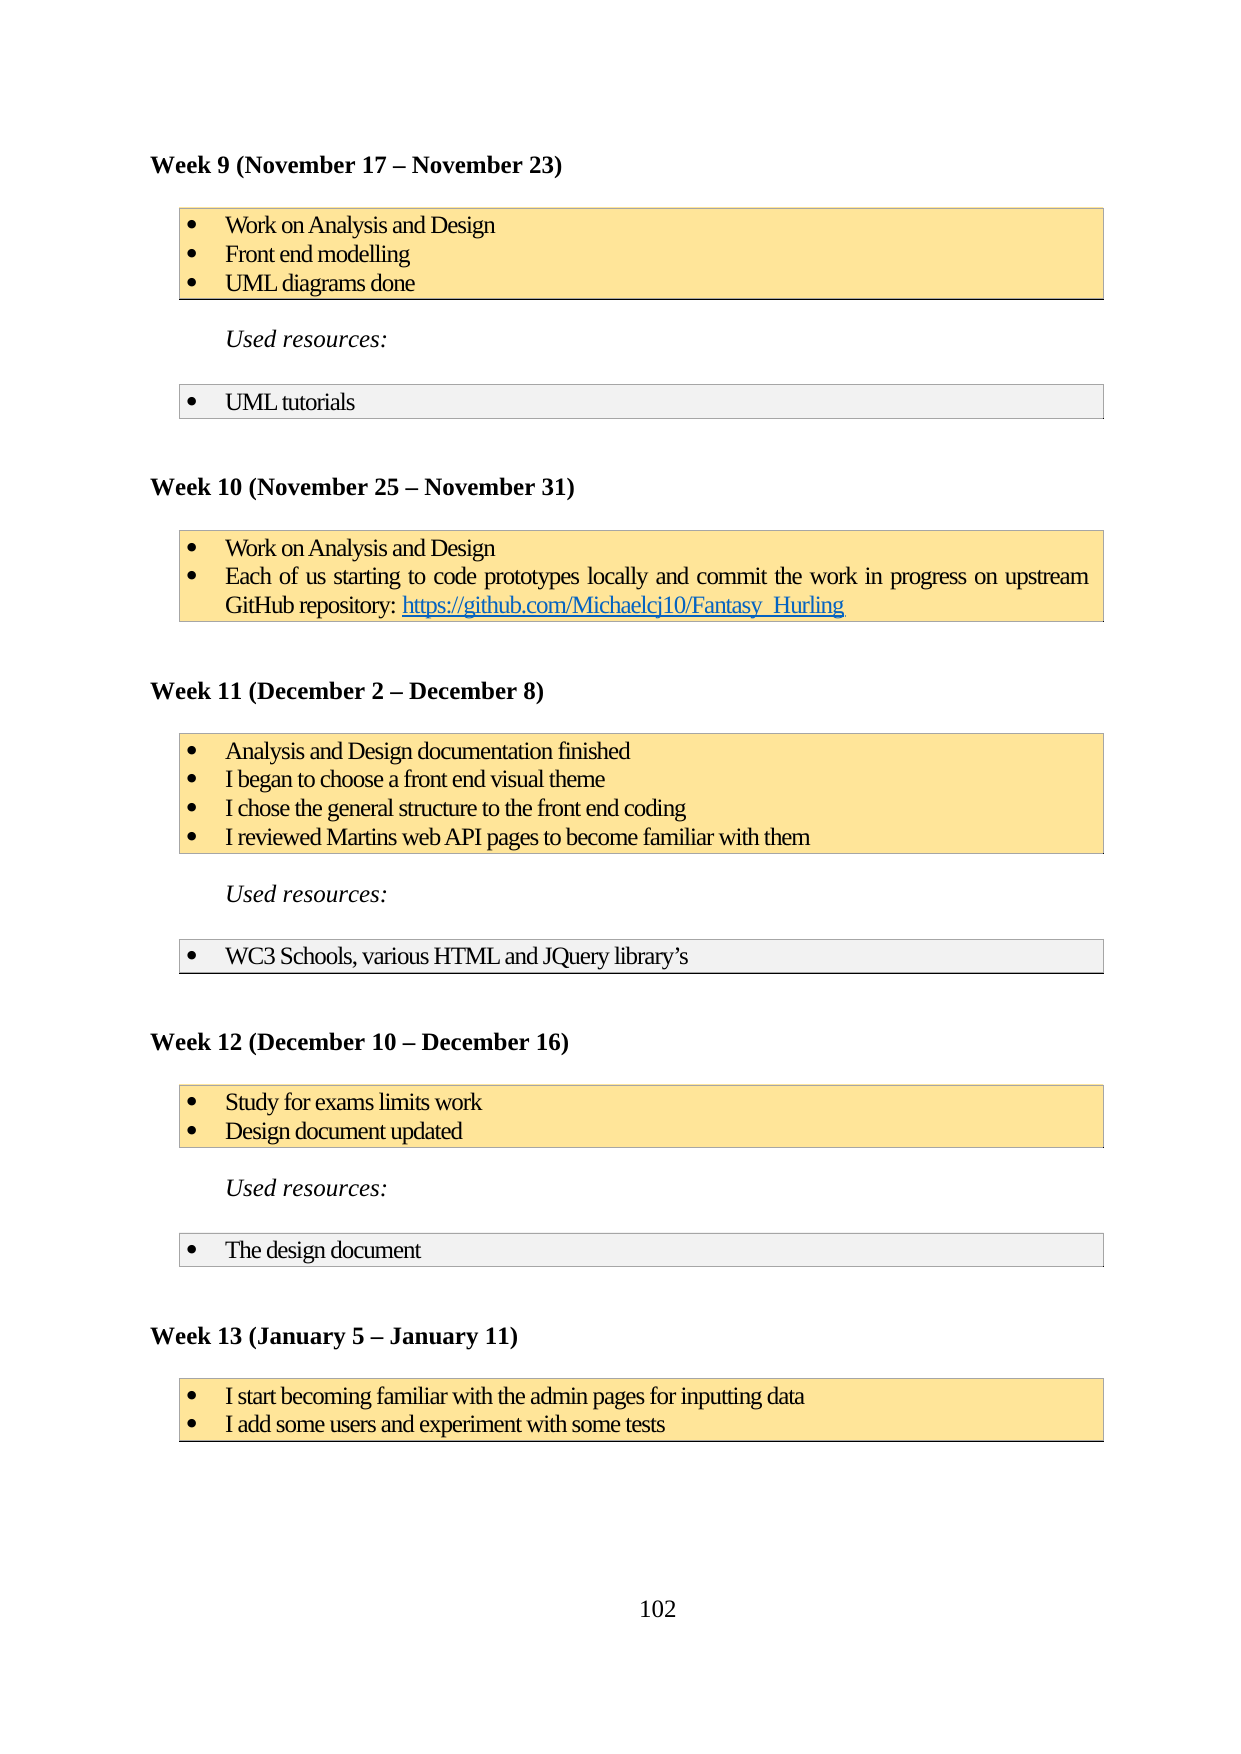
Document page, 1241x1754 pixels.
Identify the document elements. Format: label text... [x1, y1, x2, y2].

title The design document [180, 1234, 1103, 1266]
title WC3 Schools, various HTML and JQuery library’s [180, 940, 1103, 972]
subtitle Week 10 (November 25 – November 31) [150, 472, 1090, 501]
title Work on Analysis and Design [180, 209, 1103, 236]
text Used resources: [150, 324, 1090, 353]
title I start becoming familiar with the admin pages for inputting data [180, 1379, 1103, 1407]
subtitle Week 9 (November 17 – November 23) [150, 150, 1090, 179]
title I chose the general structure to the front end coding [180, 791, 1103, 819]
subtitle Week 12 (December 10 – December 16) [150, 1027, 1090, 1056]
text Used resources: [150, 879, 1090, 908]
title I reviewed Martins web API pages to become familiar with them [180, 819, 1103, 853]
title Study for exams limits work [180, 1086, 1103, 1113]
title Work on Analysis and Design [180, 531, 1103, 559]
title UML tutorials [180, 385, 1103, 418]
title Analysis and Design documentation finished [180, 734, 1103, 762]
subtitle Week 11 (December 2 – December 8) [150, 676, 1090, 704]
subtitle Week 13 (January 5 – January 11) [150, 1321, 1090, 1349]
title I began to choose a front end visual theme [180, 762, 1103, 791]
title Each of us starting to code prototypes locally and commit the work in progress on upstream GitHub repository: https://github.com/Michaelcj10/Fantasy_Hurling [180, 559, 1103, 621]
title Front end modelling [180, 236, 1103, 265]
title Design document updated [180, 1113, 1103, 1147]
title UML diagrams done [180, 265, 1103, 298]
text Used resources: [150, 1173, 1090, 1201]
title I add some users and experiment with some tests [180, 1407, 1103, 1440]
